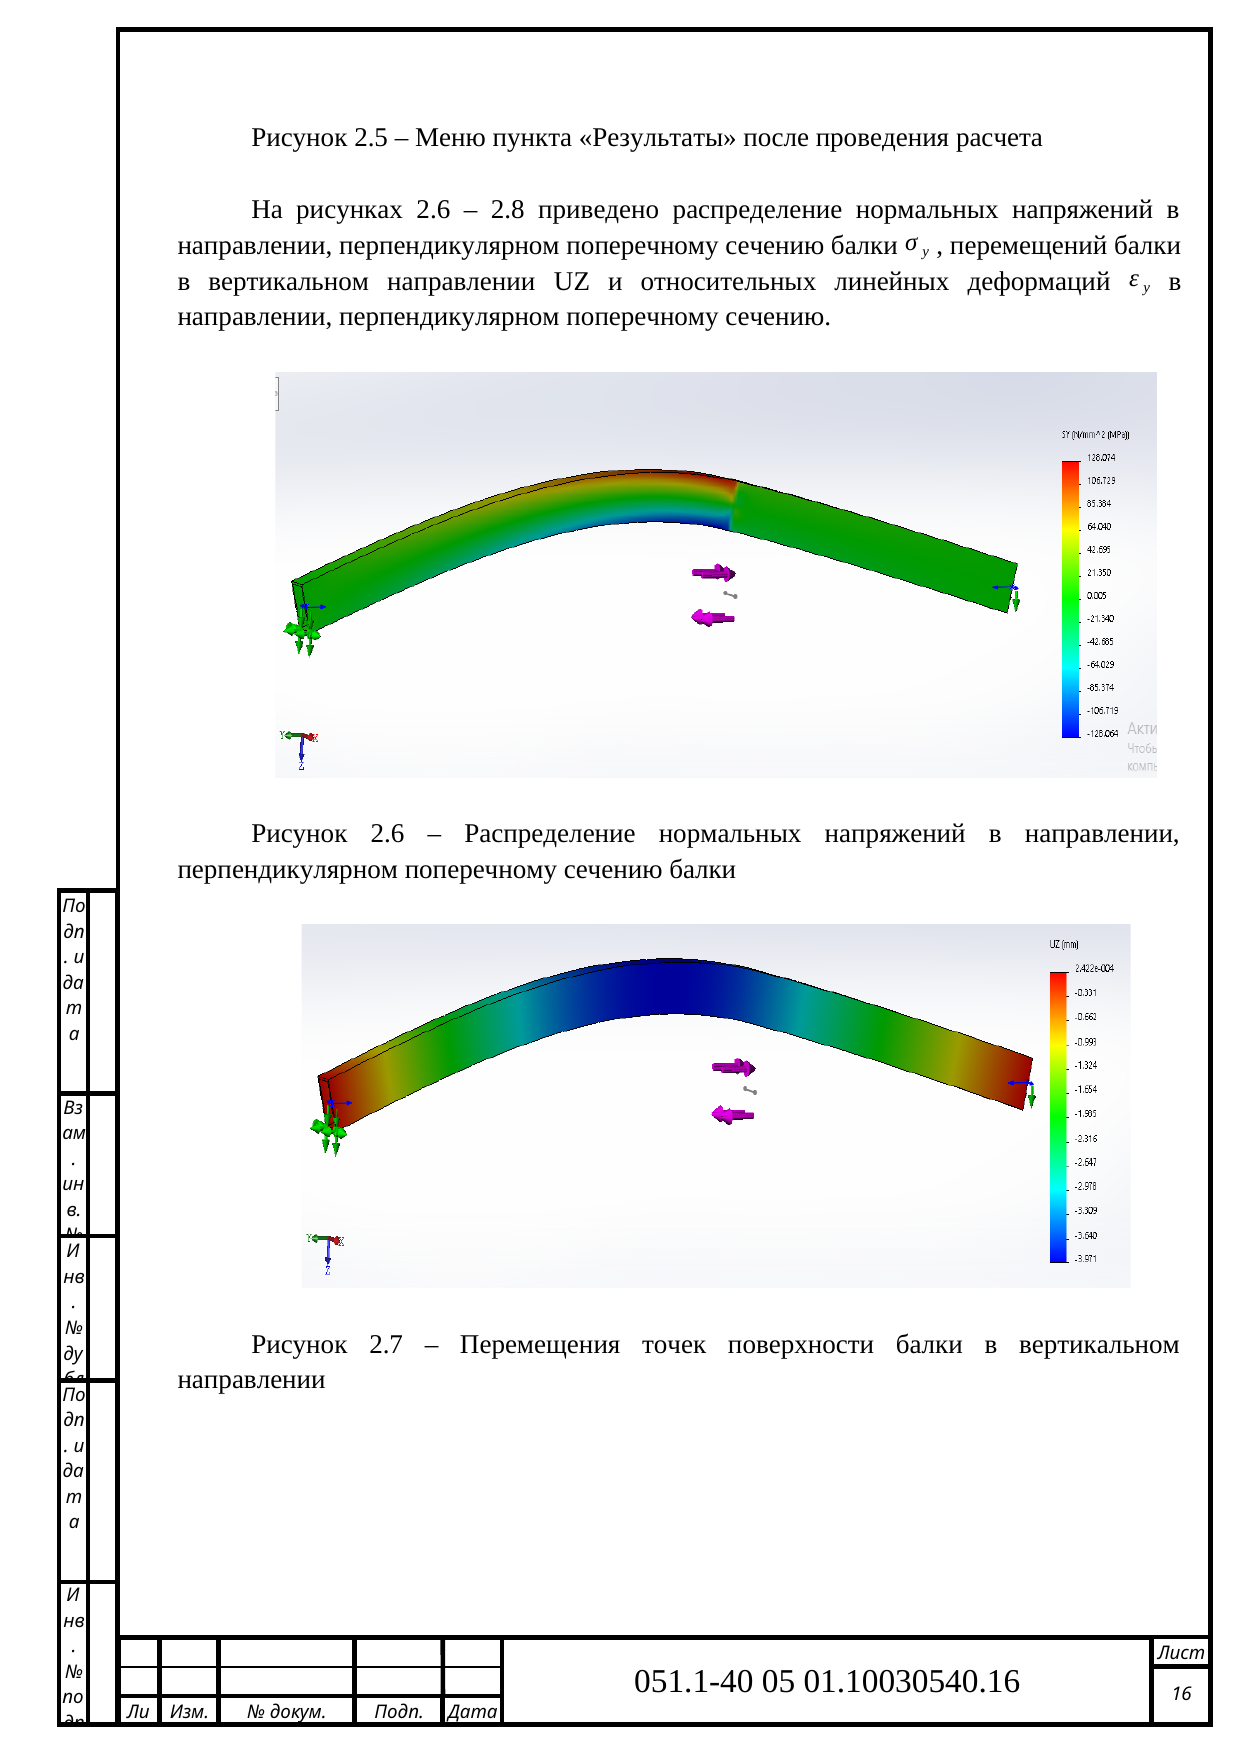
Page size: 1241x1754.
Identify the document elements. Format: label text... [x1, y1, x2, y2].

picture [301, 924, 1131, 1288]
text На рисунках 2.6 – 2.8 приведено распределение нормальных напряжений в направлении, перпендикулярном поперечному сечению балки , перемещений балки в вертикальном направлении UZ и относительных линейных деформаций в направлении, перпендикулярном поперечному сечению. [177, 193, 1181, 332]
picture [275, 372, 1157, 778]
text Рисунок 2.7 ‒ Перемещения точек поверхности балки в вертикальном направлении [177, 1328, 1181, 1395]
text Рисунок 2.5 ‒ Меню пункта «Результаты» после проведения расчета [177, 121, 1181, 153]
text Рисунок 2.6 ‒ Распределение нормальных напряжений в направлении, перпендикулярном поперечному сечению балки [177, 817, 1181, 884]
